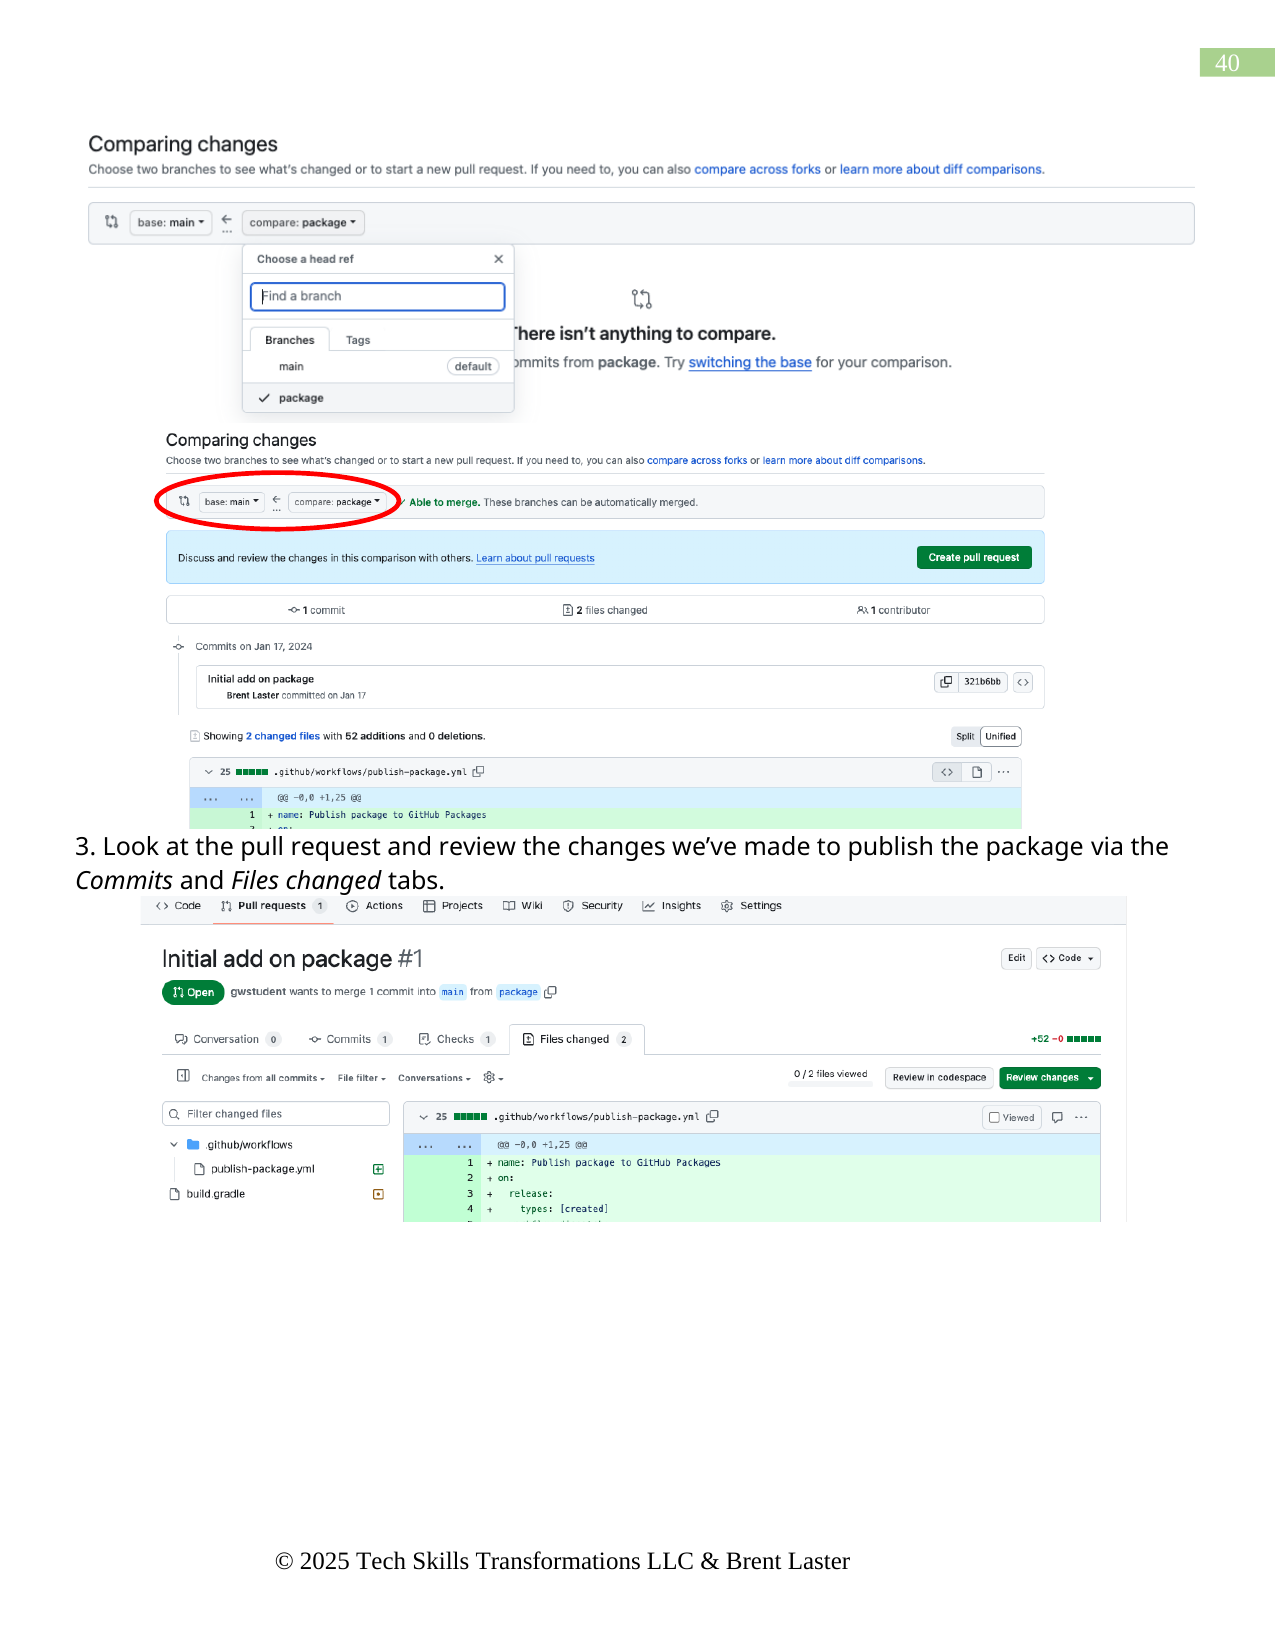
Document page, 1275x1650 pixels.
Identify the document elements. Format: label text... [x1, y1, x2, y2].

text 3. Look at the pull request and review the changes we’ve made to publish the package via the Commits and Files changed tabs. [75, 829, 1200, 897]
picture [75, 124, 1200, 829]
picture [140, 896, 1127, 1222]
